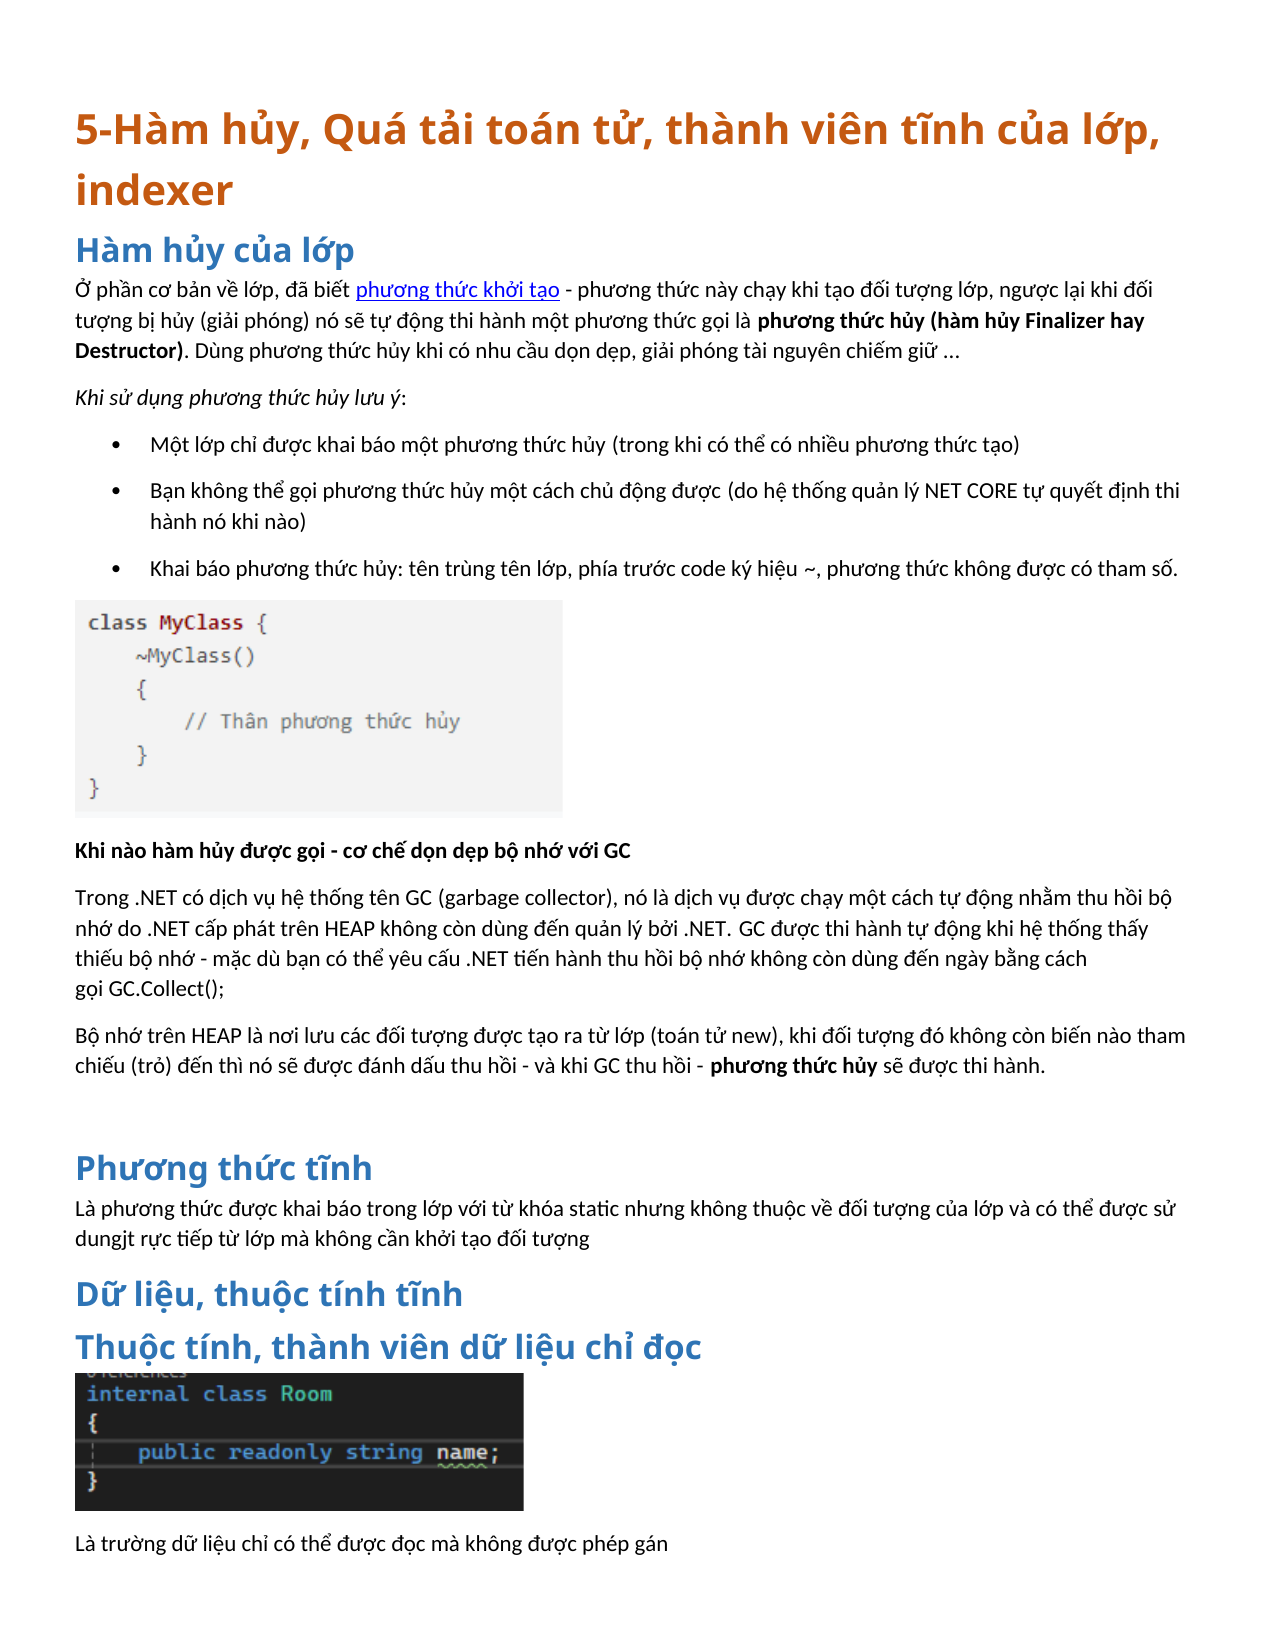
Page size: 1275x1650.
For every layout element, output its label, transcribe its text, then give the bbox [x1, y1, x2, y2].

subtitle Thuộc tính, thành viên dữ liệu chỉ đọc [75, 1324, 1200, 1369]
text Trong .NET có dịch vụ hệ thống tên GC (garbage collector), nó là dịch vụ được chạy một cách tự động nhằm thu hồi bộ nhớ do .NET cấp phát trên HEAP không còn dùng đến quản lý bởi .NET. GC được thi hành tự động khi hệ thống thấy thiếu bộ nhớ - mặc dù bạn có thể yêu cấu .NET tiến hành thu hồi bộ nhớ không còn dùng đến ngày bằng cách gọi GC.Collect(); [75, 883, 1200, 1002]
list Một lớp chỉ được khai báo một phương thức hủy (trong khi có thể có nhiều phương thức tạo) [112, 430, 1200, 458]
text Bộ nhớ trên HEAP là nơi lưu các đối tượng được tạo ra từ lớp (toán tử new), khi đối tượng đó không còn biến nào tham chiếu (trỏ) đến thì nó sẽ được đánh dấu thu hồi - và khi GC thu hồi - phương thức hủy sẽ được thi hành. [75, 1021, 1200, 1079]
subtitle Dữ liệu, thuộc tính tĩnh [75, 1271, 1200, 1316]
list Bạn không thể gọi phương thức hủy một cách chủ động được (do hệ thống quản lý NET CORE tự quyết định thi hành nó khi nào) [112, 477, 1200, 535]
subtitle Hàm hủy của lớp [75, 227, 1200, 272]
picture [75, 600, 563, 818]
text Khi sử dụng phương thức hủy lưu ý: [75, 383, 1200, 411]
text Là trường dữ liệu chỉ có thể được đọc mà không được phép gán [75, 1529, 1200, 1557]
subtitle Phương thức tĩnh [75, 1145, 1200, 1190]
text Khi nào hàm hủy được gọi - cơ chế dọn dẹp bộ nhớ với GC [75, 837, 1200, 865]
subtitle 5-Hàm hủy, Quá tải toán tử, thành viên tĩnh của lớp, indexer [75, 100, 1200, 218]
text Là phương thức được khai báo trong lớp với từ khóa static nhưng không thuộc về đối tượng của lớp và có thể được sử dungjt rực tiếp từ lớp mà không cần khởi tạo đối tượng [75, 1194, 1200, 1252]
picture [75, 1373, 524, 1511]
list Khai báo phương thức hủy: tên trùng tên lớp, phía trước code ký hiệu ~, phương thức không được có tham số. [112, 554, 1200, 582]
text Ở phần cơ bản về lớp, đã biết phương thức khởi tạo - phương thức này chạy khi tạo đối tượng lớp, ngược lại khi đối tượng bị hủy (giải phóng) nó sẽ tự động thi hành một phương thức gọi là phương thức hủy (hàm hủy Finalizer hay Destructor). Dùng phương thức hủy khi có nhu cầu dọn dẹp, giải phóng tài nguyên chiếm giữ ... [75, 276, 1200, 364]
